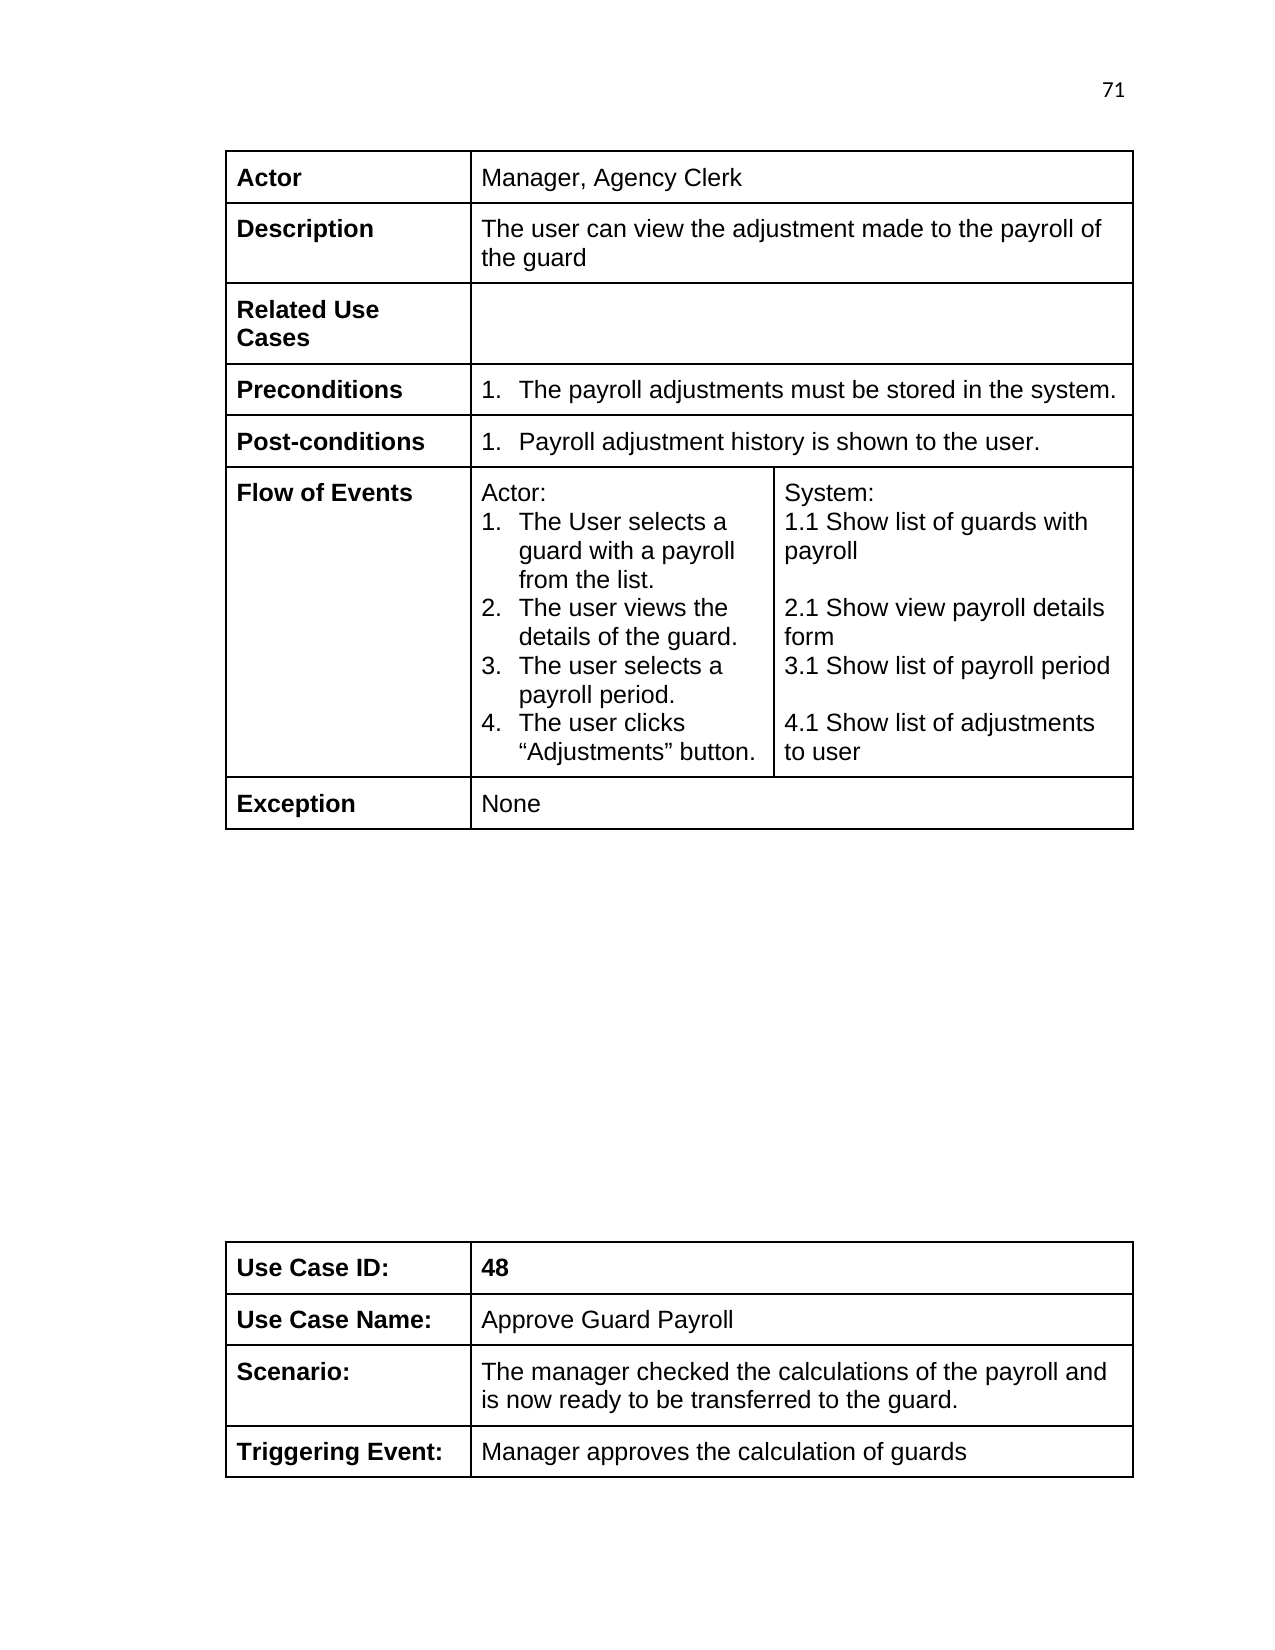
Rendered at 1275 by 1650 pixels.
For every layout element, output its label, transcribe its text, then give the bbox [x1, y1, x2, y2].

table_cell Preconditions [227, 365, 470, 414]
table_cell Description [227, 204, 470, 282]
table_cell Post-conditions [227, 416, 470, 466]
table_cell System: 1.1 Show list of guards with payroll 2.1 Show view payroll details form 3.1 Show list of payroll period 4.1 Show list of adjustments to user [775, 468, 1132, 776]
table_header 48 [472, 1243, 1132, 1292]
table_cell The user can view the adjustment made to the payroll of the guard [472, 204, 1132, 282]
table_cell Actor: The User selects a guard with a payroll from the list. The user views the details of the guard. The user selects a payroll period. The user clicks “Adjustments” button. [472, 468, 773, 776]
table_cell Triggering Event: [227, 1427, 470, 1476]
table_cell The payroll adjustments must be stored in the system. [472, 365, 1132, 414]
table_cell Flow of Events [227, 468, 470, 776]
table_cell The manager checked the calculations of the payroll and is now ready to be transferred to the guard. [472, 1346, 1132, 1424]
table_cell Exception [227, 778, 470, 828]
table_cell Actor [227, 152, 470, 202]
table_cell Payroll adjustment history is shown to the user. [472, 416, 1132, 466]
table_cell Use Case Name: [227, 1295, 470, 1344]
table_cell Related Use Cases [227, 284, 470, 362]
table_cell Approve Guard Payroll [472, 1295, 1132, 1344]
table_cell Manager, Agency Clerk [472, 152, 1132, 202]
table_cell Manager approves the calculation of guards [472, 1427, 1132, 1476]
table_header Use Case ID: [227, 1243, 470, 1292]
table_cell Scenario: [227, 1346, 470, 1424]
table_cell None [472, 778, 1132, 828]
table_cell [472, 284, 1132, 362]
